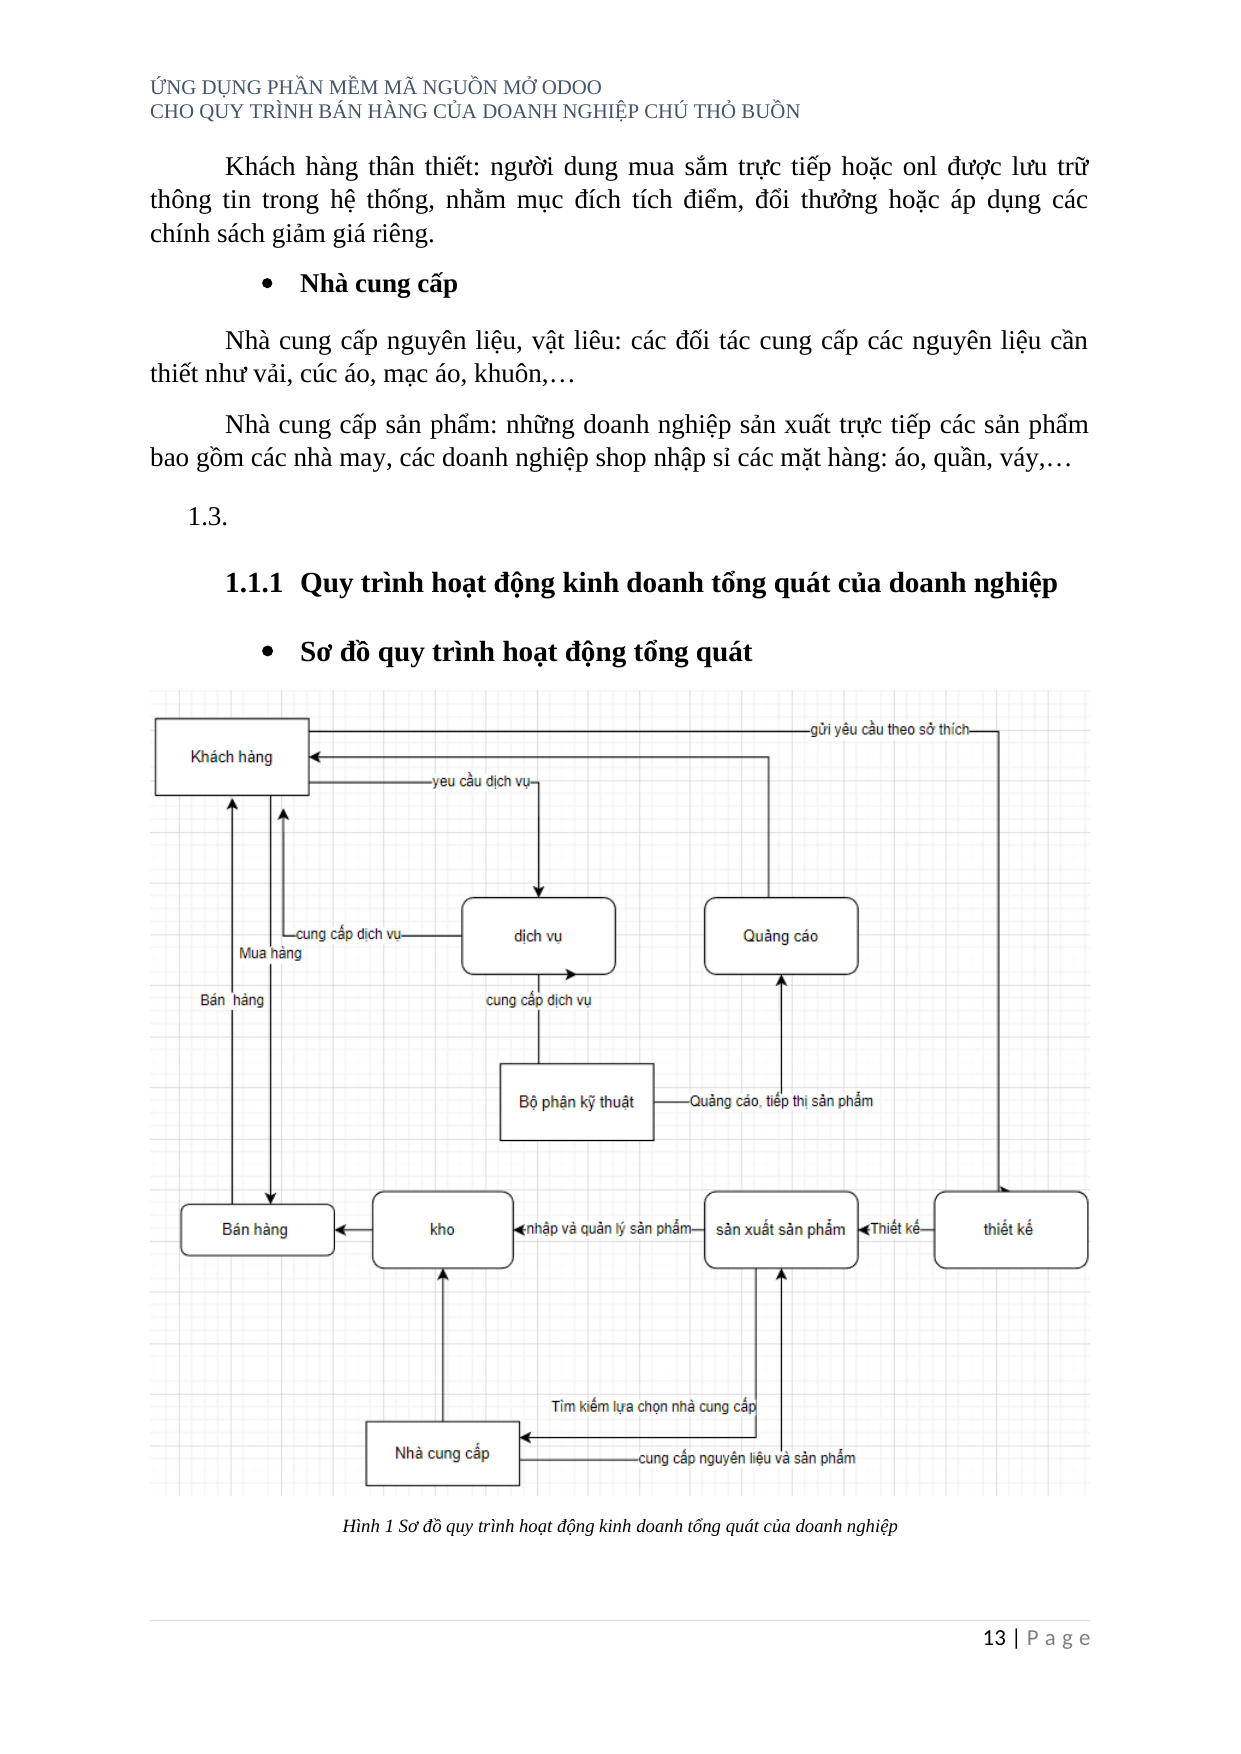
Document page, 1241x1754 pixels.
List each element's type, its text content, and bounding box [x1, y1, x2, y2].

text Nhà cung cấp nguyên liệu, vật liêu: các đối tác cung cấp các nguyên liệu cần thiết như vải, cúc áo, mạc áo, khuôn,… [150, 324, 1090, 389]
picture [150, 690, 1091, 1496]
text Nhà cung cấp sản phẩm: những doanh nghiệp sản xuất trực tiếp các sản phẩm bao gồm các nhà may, các doanh nghiệp shop nhập sỉ các mặt hàng: áo, quần, váy,… [150, 408, 1090, 472]
list Nhà cung cấp [262, 267, 1090, 298]
text Hình 1 Sơ đồ quy trình hoạt động kinh doanh tổng quát của doanh nghiệp [150, 1515, 1090, 1536]
text Khách hàng thân thiết: người dung mua sắm trực tiếp hoặc onl được lưu trữ thông tin trong hệ thống, nhằm mục đích tích điểm, đổi thưởng hoặc áp dụng các chính sách giảm giá riêng. [150, 150, 1090, 248]
list Quy trình hoạt động kinh doanh tổng quát của doanh nghiệp [225, 565, 1090, 599]
list Sơ đồ quy trình hoạt động tổng quát [262, 634, 1090, 667]
